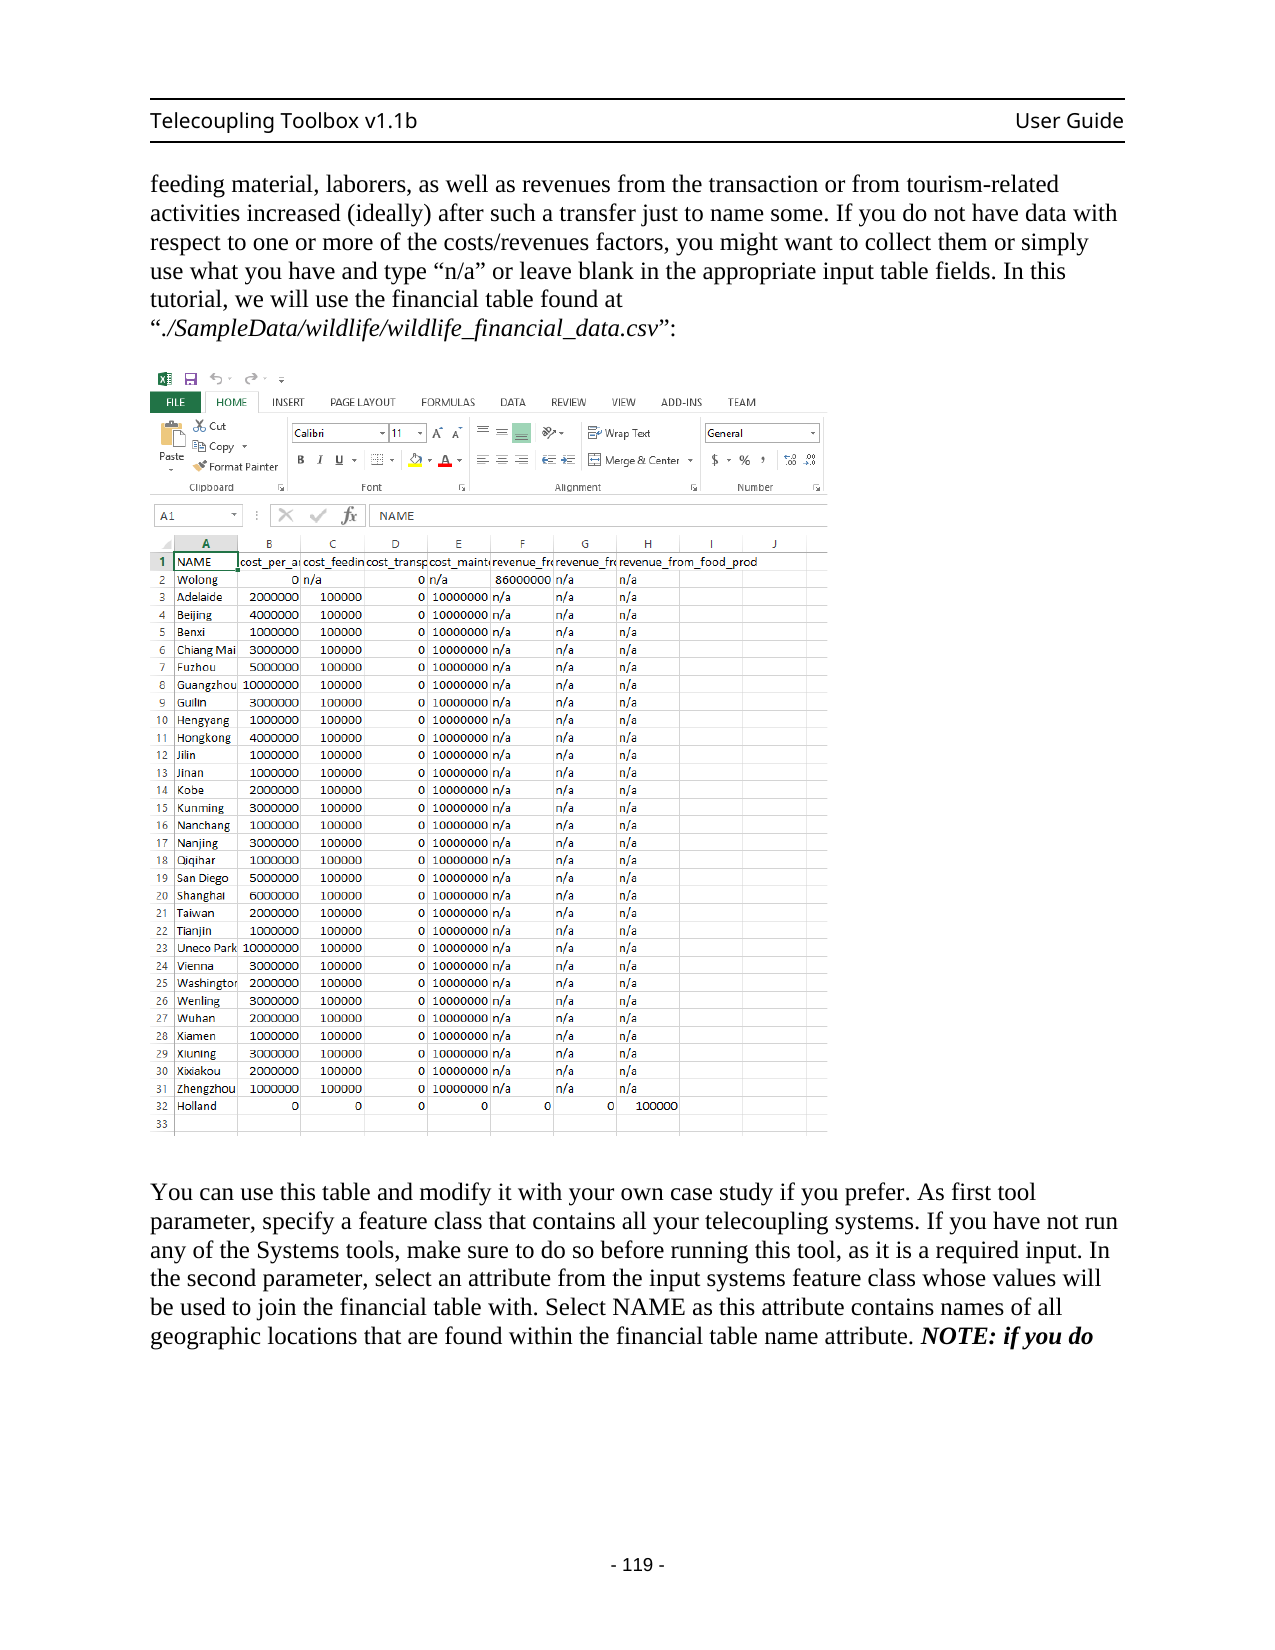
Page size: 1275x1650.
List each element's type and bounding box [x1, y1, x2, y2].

picture [150, 370, 828, 1136]
text [150, 169, 1125, 342]
text [150, 1177, 1125, 1350]
